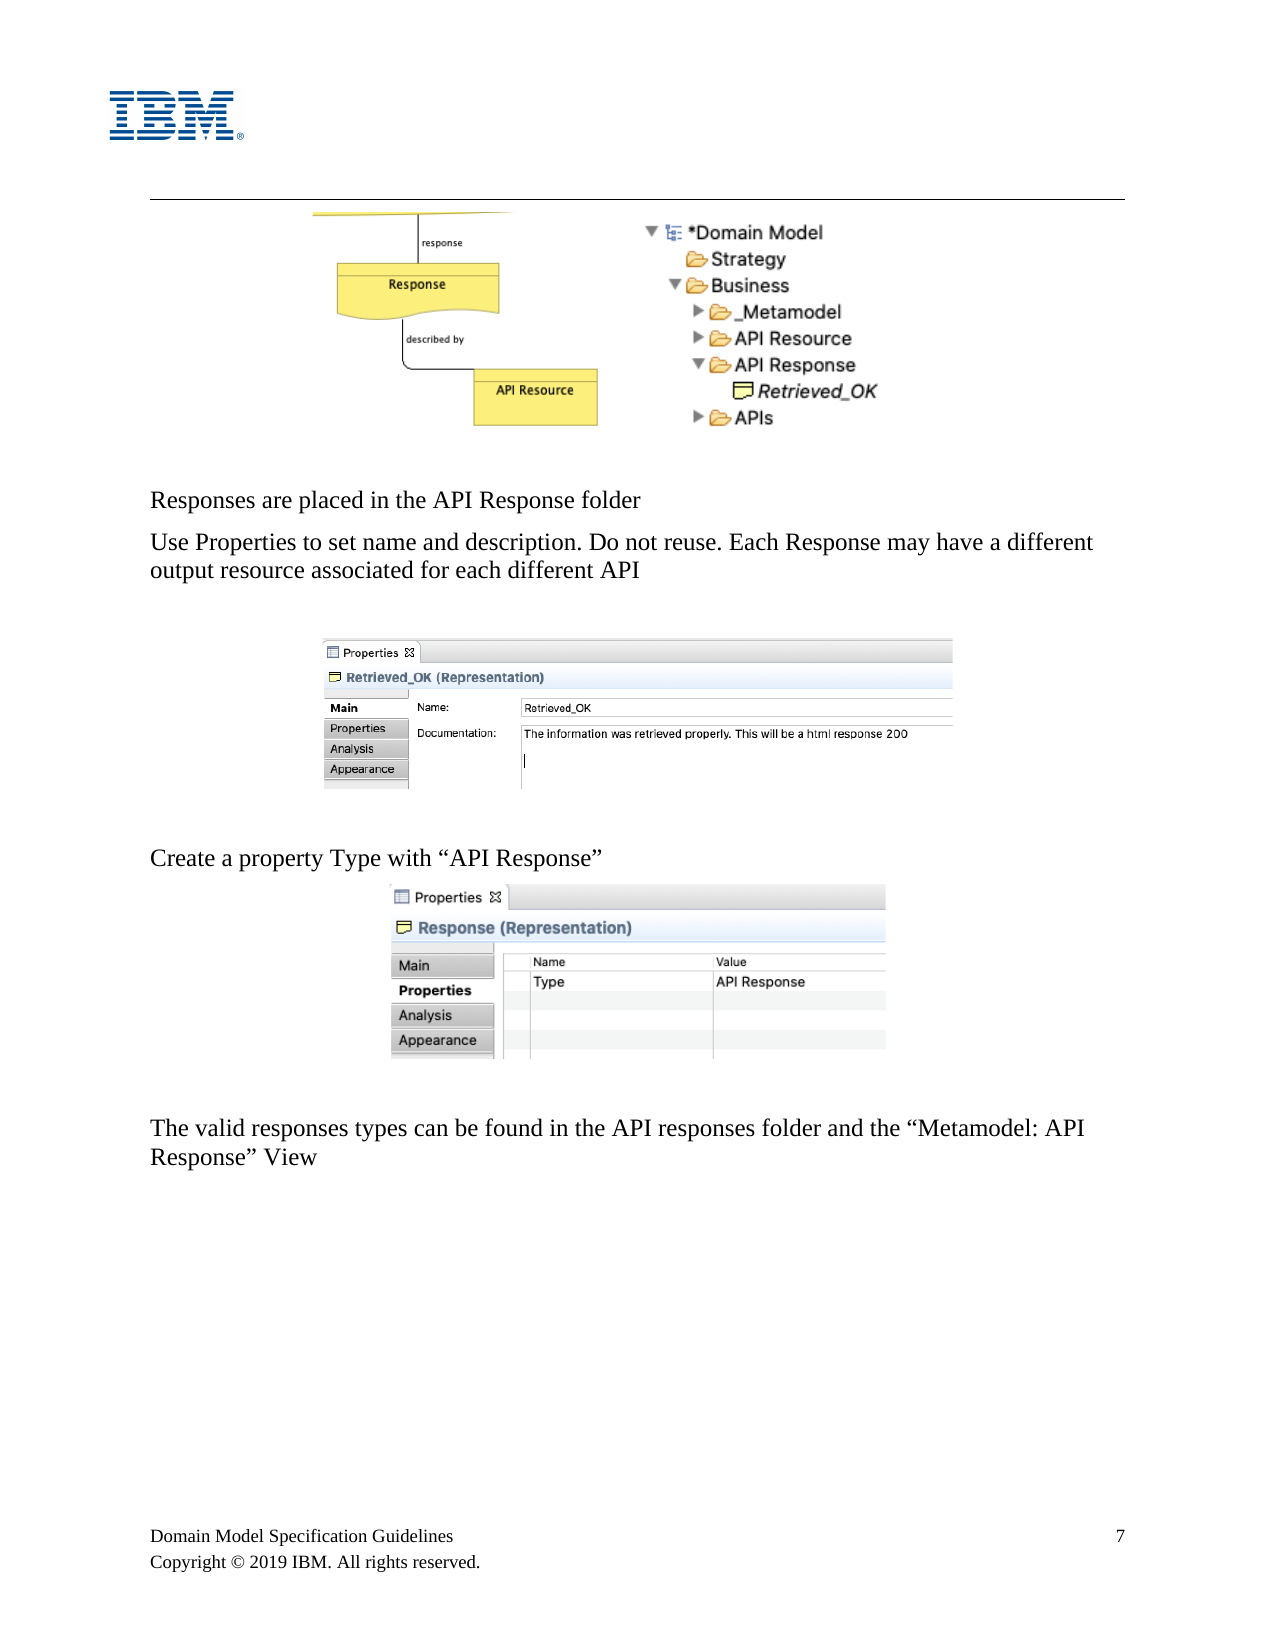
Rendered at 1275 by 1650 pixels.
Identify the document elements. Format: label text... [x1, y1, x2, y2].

text The valid responses types can be found in the API responses folder and the “Metamodel: API Response” View [150, 1113, 1125, 1170]
picture [322, 638, 953, 789]
text Use Properties to set name and description. Do not reuse. Each Response may have a different output resource associated for each different API [150, 527, 1125, 584]
picture [641, 214, 963, 432]
picture [312, 212, 635, 432]
text Responses are placed in the API Response folder [150, 486, 1125, 514]
text Create a property Type with “API Response” [150, 843, 1125, 872]
picture [106, 87, 247, 144]
picture [389, 884, 886, 1059]
